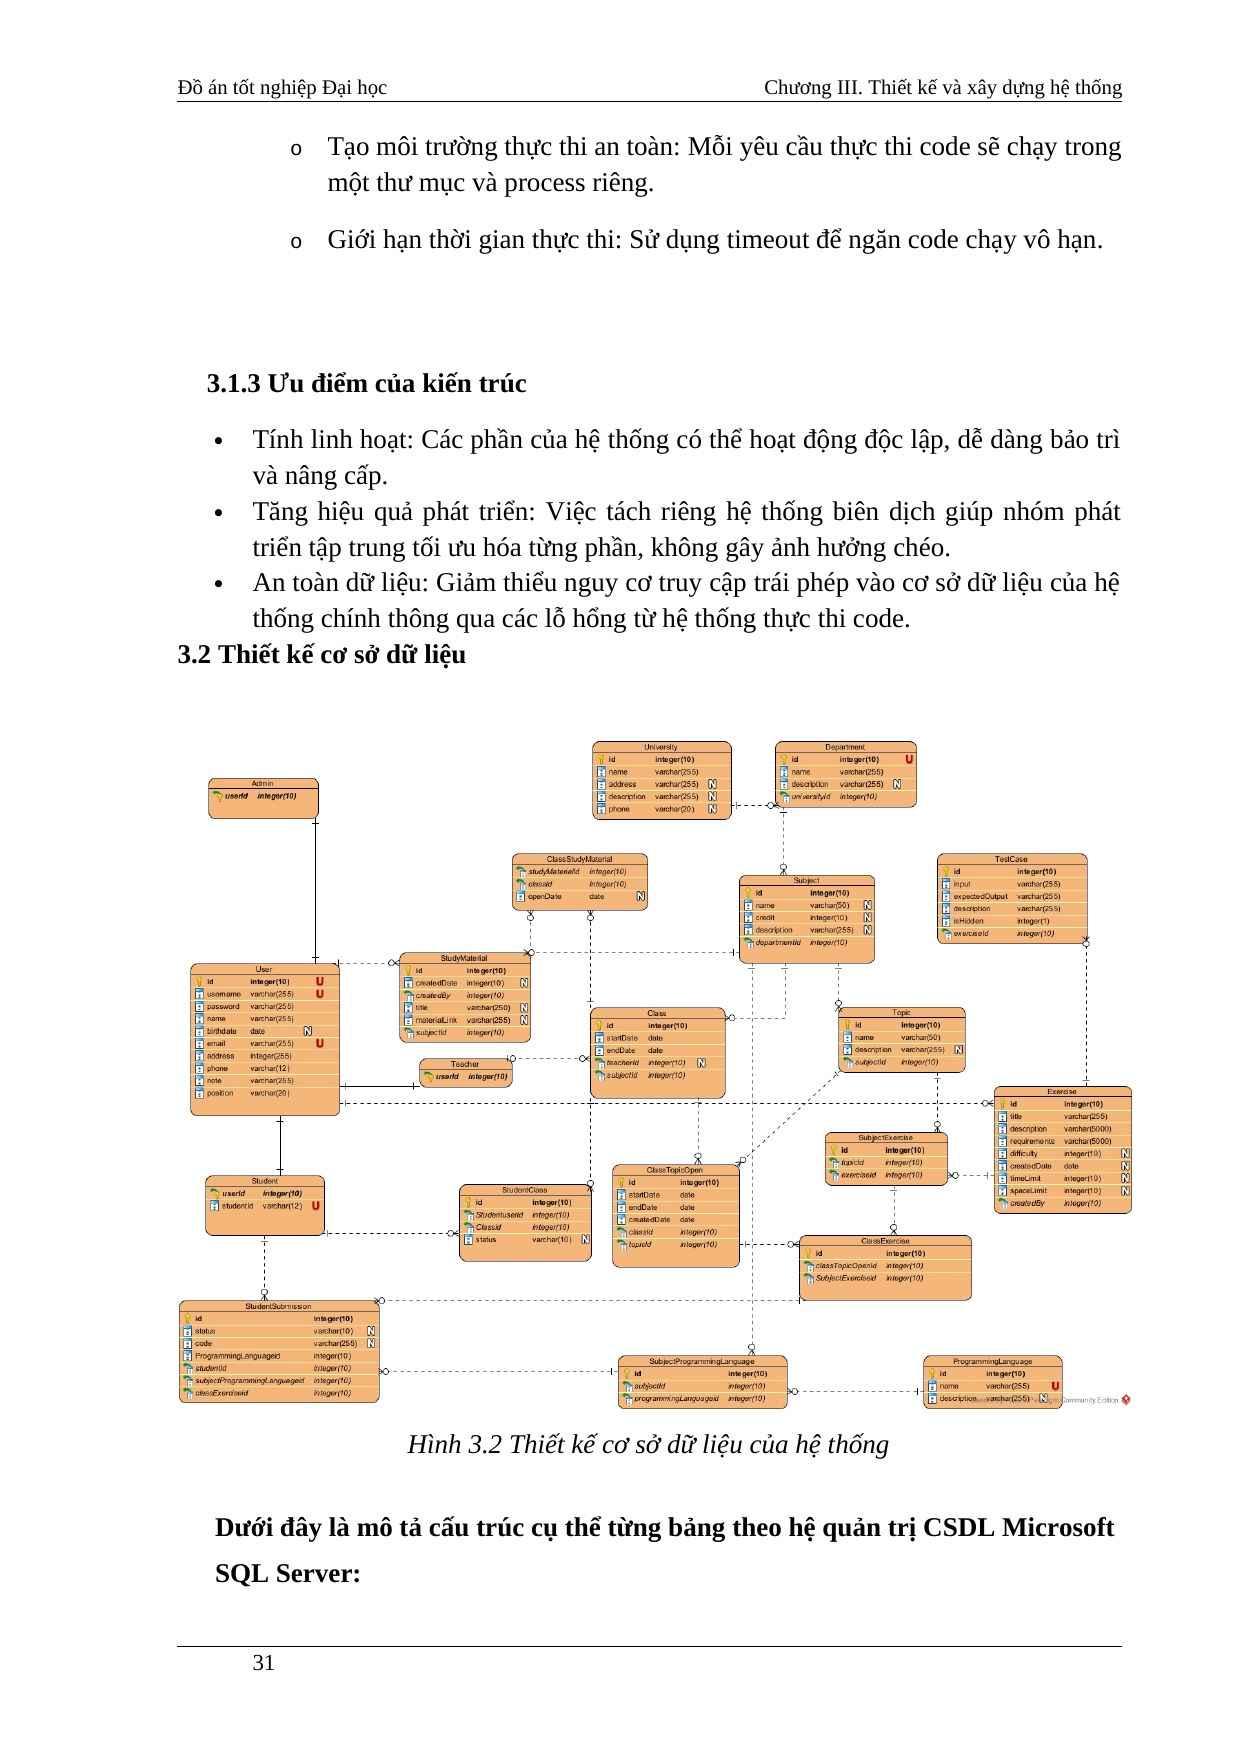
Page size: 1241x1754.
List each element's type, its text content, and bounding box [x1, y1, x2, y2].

list Giới hạn thời gian thực thi: Sử dụng timeout để ngăn code chạy vô hạn. [290, 223, 1122, 255]
subtitle 3.2 Thiết kế cơ sở dữ liệu [177, 638, 1122, 669]
subtitle 3.1.3 Ưu điểm của kiến trúc [207, 367, 1122, 398]
list An toàn dữ liệu: Giảm thiểu nguy cơ truy cập trái phép vào cơ sở dữ liệu của hệ thống chính thông qua các lỗ hổng từ hệ thống thực thi code. [215, 566, 1122, 633]
picture [177, 741, 1134, 1411]
text Dưới đây là mô tả cấu trúc cụ thể từng bảng theo hệ quản trị CSDL Microsoft SQL Server: [215, 1511, 1122, 1588]
subtitle Hình 3.2 Thiết kế cơ sở dữ liệu của hệ thống [177, 1428, 1122, 1459]
list Tính linh hoạt: Các phần của hệ thống có thể hoạt động độc lập, dễ dàng bảo trì và nâng cấp. [215, 423, 1122, 490]
list Tạo môi trường thực thi an toàn: Mỗi yêu cầu thực thi code sẽ chạy trong một thư mục và process riêng. [290, 130, 1122, 198]
list Tăng hiệu quả phát triển: Việc tách riêng hệ thống biên dịch giúp nhóm phát triển tập trung tối ưu hóa từng phần, không gây ảnh hưởng chéo. [215, 495, 1122, 562]
